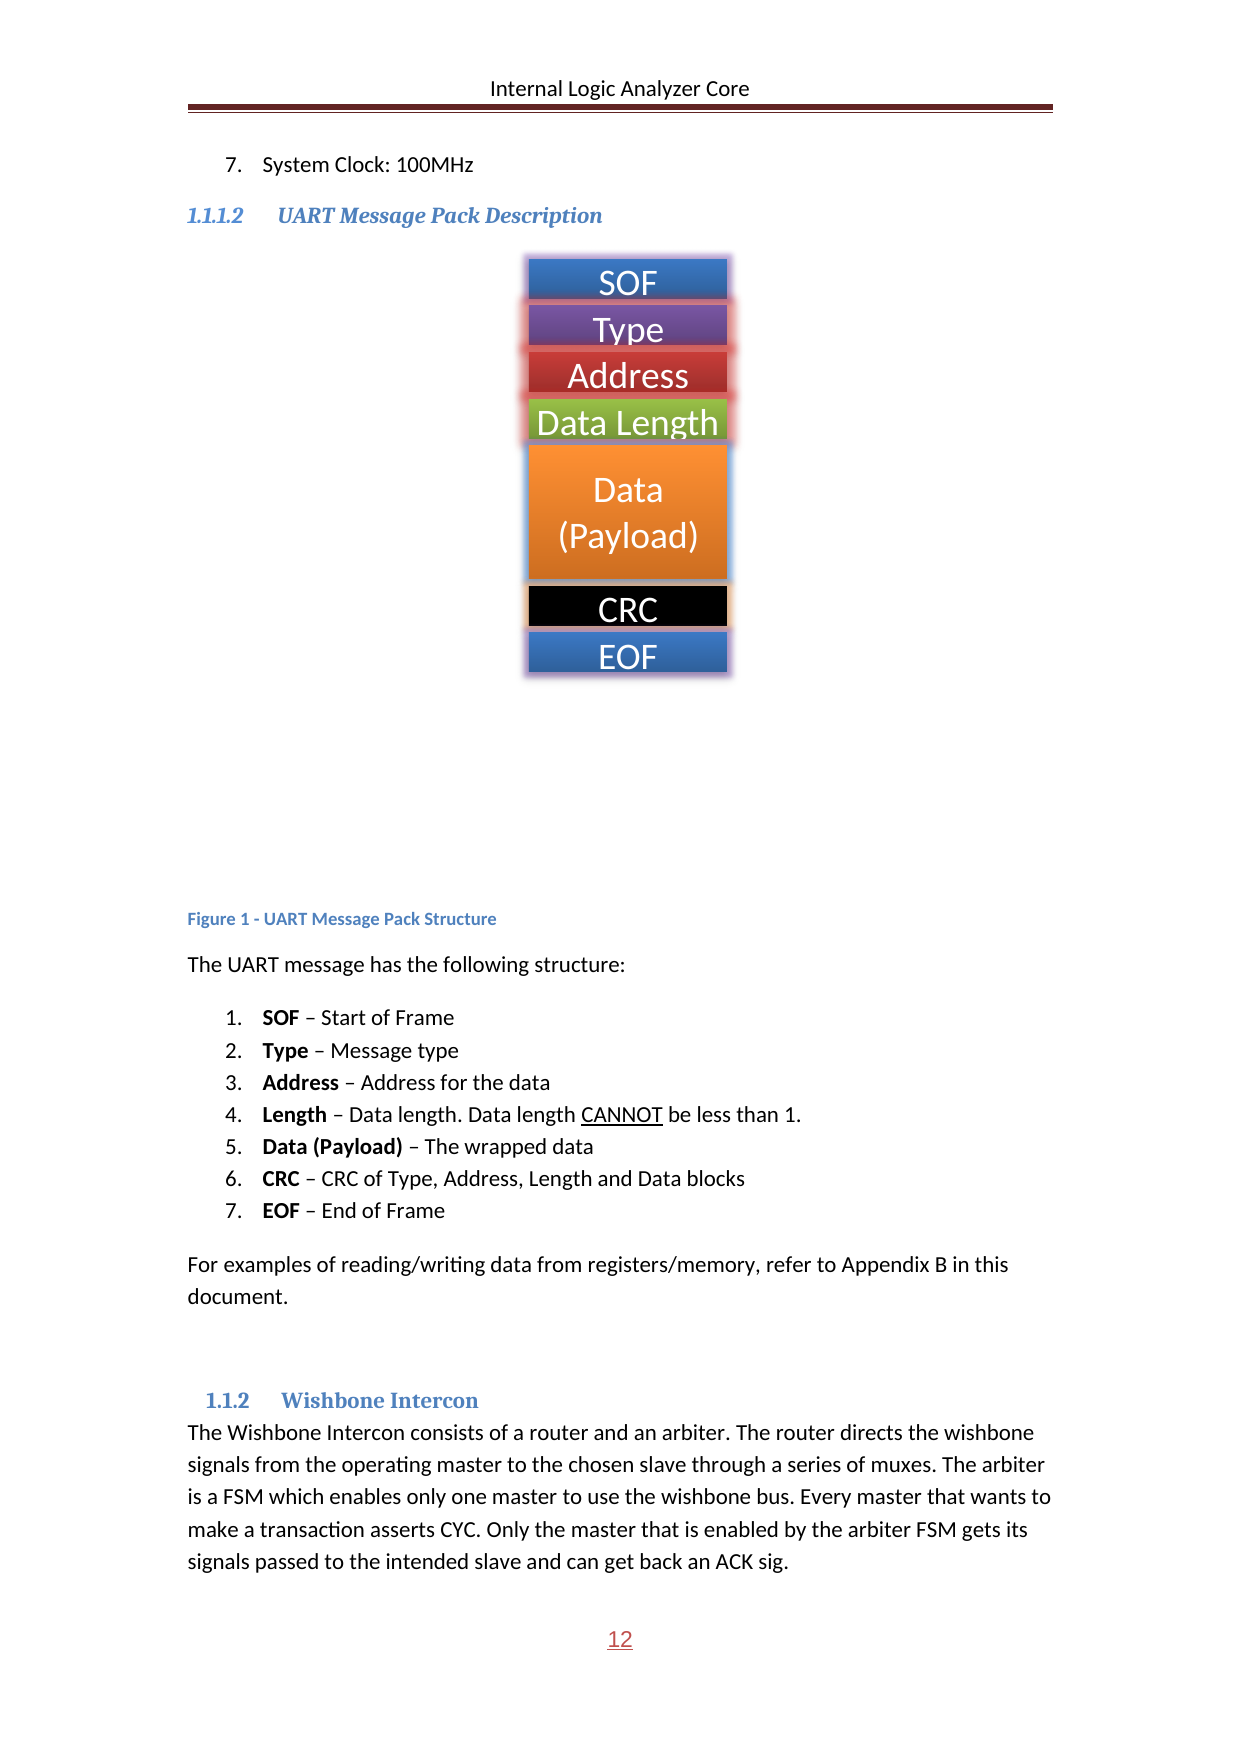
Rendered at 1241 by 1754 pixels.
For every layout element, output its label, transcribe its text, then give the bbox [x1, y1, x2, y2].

list Length – Data length. Data length CANNOT be less than 1. [225, 1100, 1053, 1128]
list Type – Message type [225, 1036, 1053, 1064]
subtitle UART Message Pack Description [187, 203, 1053, 229]
list System Clock: 100MHz [225, 150, 1053, 178]
text The Wishbone Intercon consists of a router and an arbiter. The router directs the wishbone signals from the operating master to the chosen slave through a series of muxes. The arbiter is a FSM which enables only one master to use the wishbone bus. Every master that wants to make a transaction asserts CYC. Only the master that is enabled by the arbiter FSM gets its signals passed to the intended slave and can get back an ACK sig. [187, 1418, 1053, 1575]
text For examples of reading/writing data from registers/memory, refer to Appendix B in this document. [187, 1250, 1053, 1310]
text The UART message has the following structure: [187, 951, 1053, 978]
subtitle Wishbone Intercon [206, 1388, 1053, 1414]
list Address – Address for the data [225, 1068, 1053, 1096]
list CRC – CRC of Type, Address, Length and Data blocks [225, 1164, 1053, 1192]
list EOF – End of Frame [225, 1197, 1053, 1225]
list SOF – Start of Frame [225, 1003, 1053, 1032]
list Data (Payload) – The wrapped data [225, 1132, 1053, 1160]
